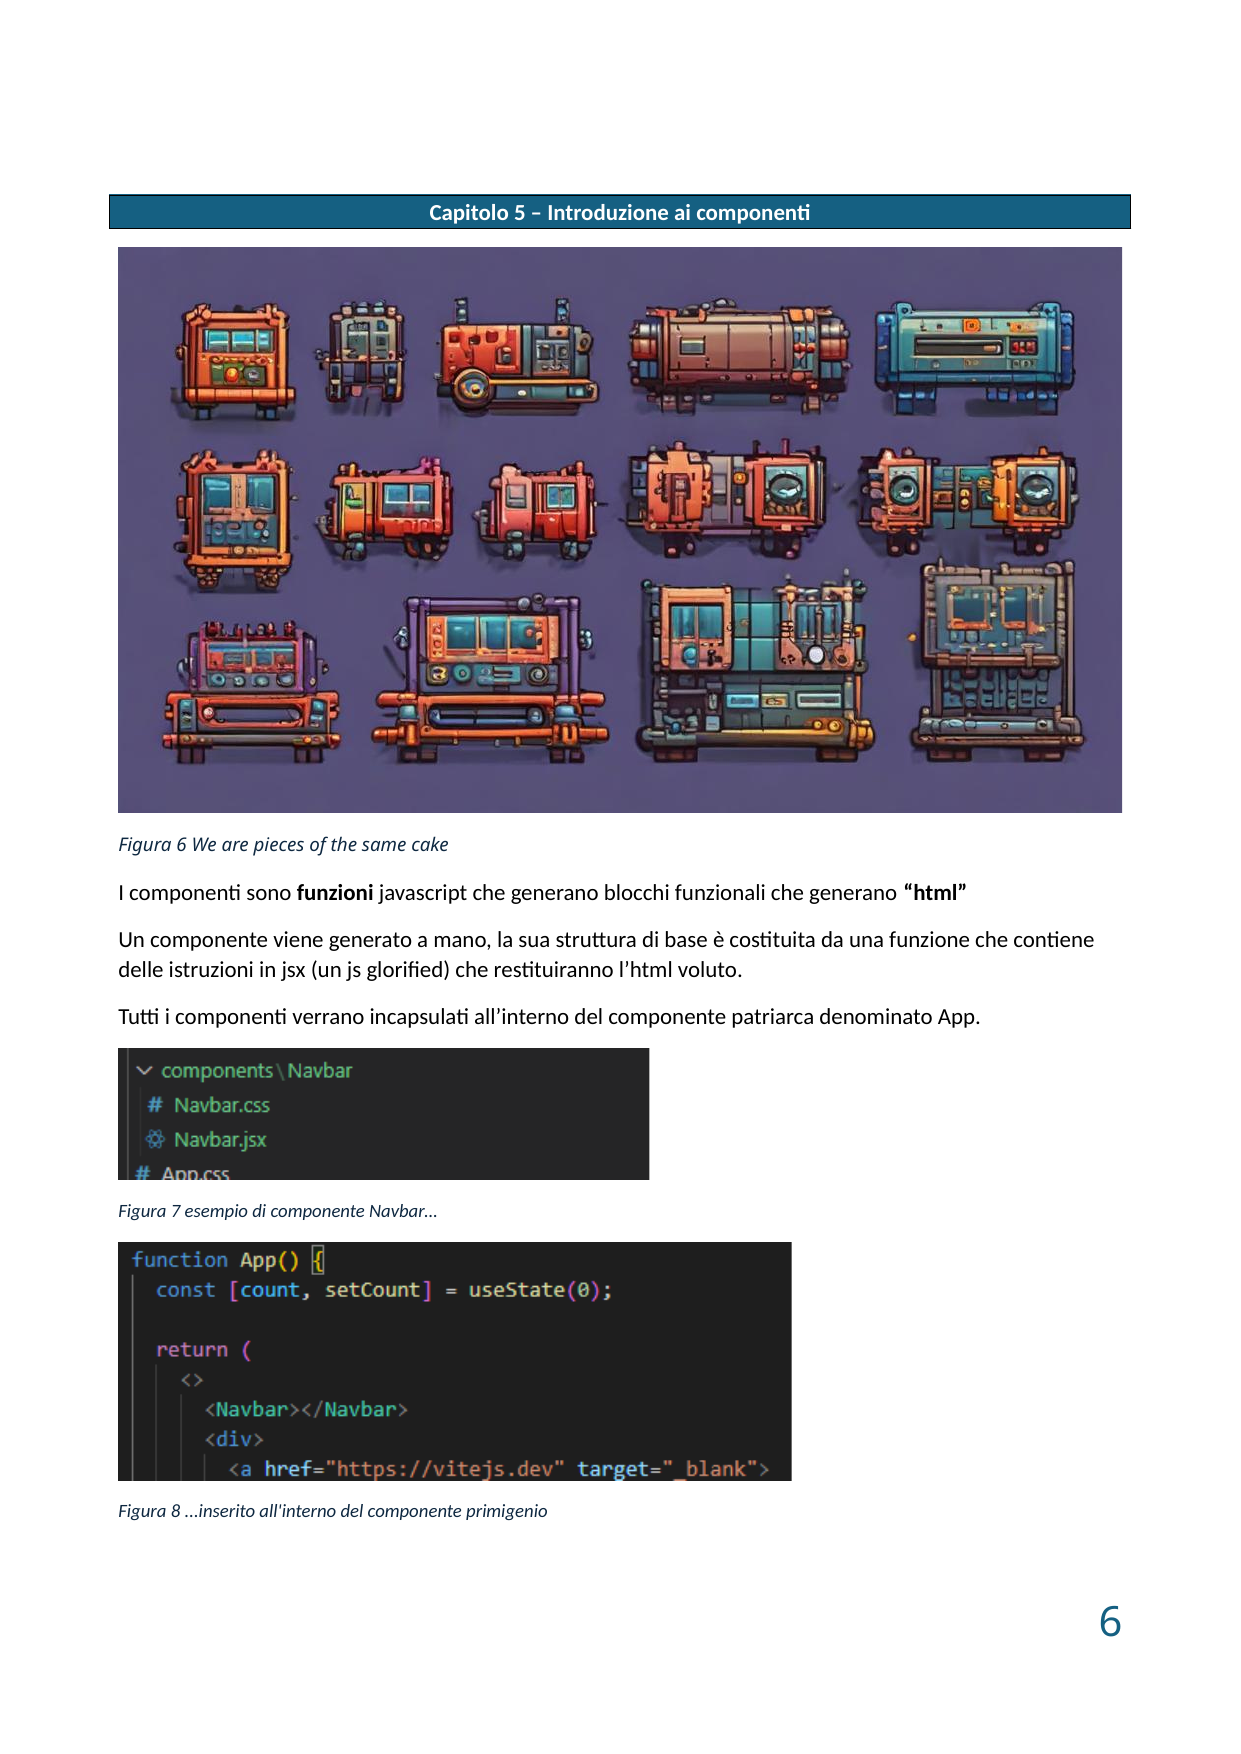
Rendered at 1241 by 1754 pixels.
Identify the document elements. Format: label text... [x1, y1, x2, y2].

text I componenti sono funzioni javascript che generano blocchi funzionali che generano “html” [118, 878, 1122, 906]
picture [118, 247, 1123, 813]
text Figura 8 ...inserito all'interno del componente primigenio [118, 1499, 1122, 1522]
text Tutti i componenti verrano incapsulati all’interno del componente patriarca denominato App. [118, 1002, 1122, 1030]
text Capitolo 5 – Introduzione ai componenti [110, 196, 1130, 228]
picture [118, 1242, 792, 1481]
picture [118, 1048, 650, 1180]
text Figura 6 We are pieces of the same cake [118, 831, 1122, 857]
text Un componente viene generato a mano, la sua struttura di base è costituita da una funzione che contiene delle istruzioni in jsx (un js glorified) che restituiranno l’html voluto. [118, 925, 1122, 983]
text Figura 7 esempio di componente Navbar… [118, 1199, 1122, 1222]
